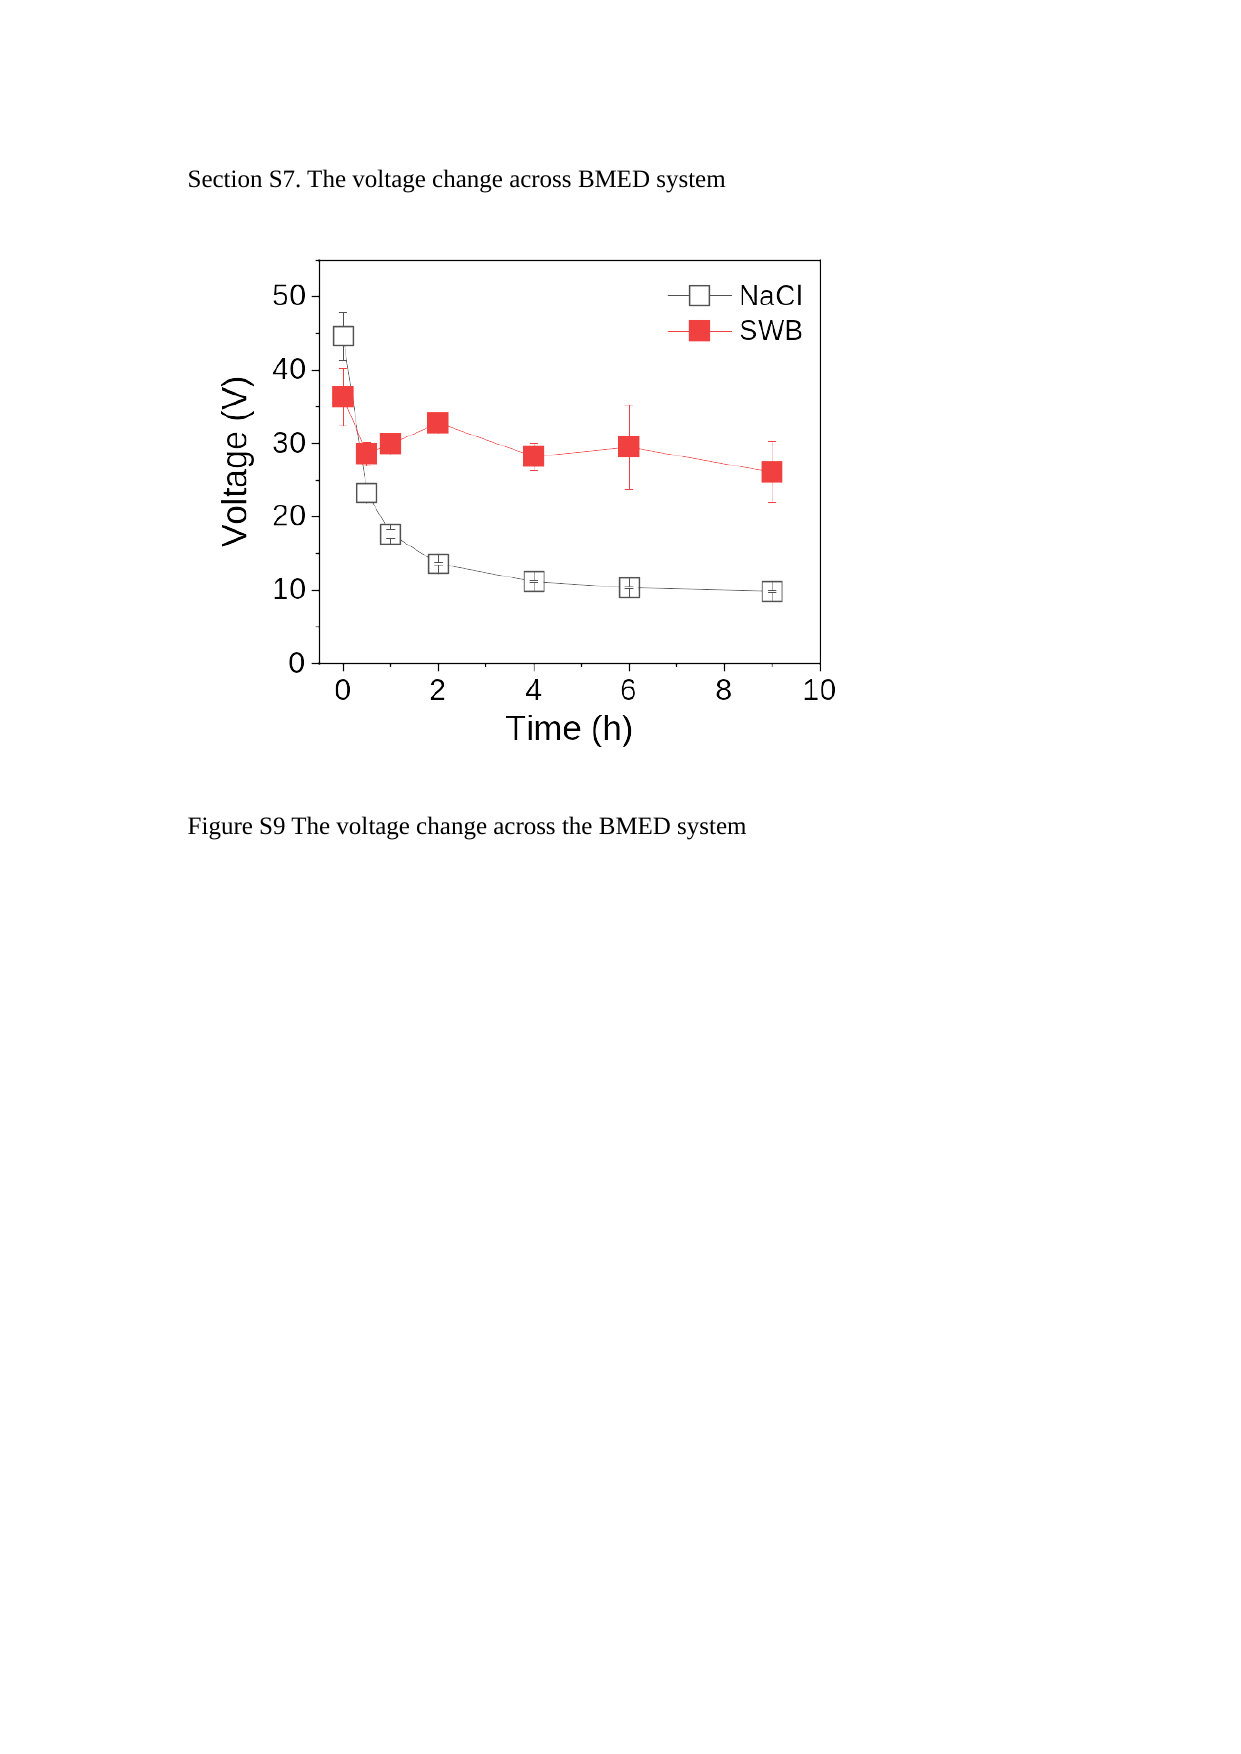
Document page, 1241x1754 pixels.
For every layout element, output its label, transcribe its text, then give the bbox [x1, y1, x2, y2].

text Section S7. The voltage change across BMED system [187, 162, 1053, 194]
text Figure S9 The voltage change across the BMED system [187, 809, 1053, 842]
